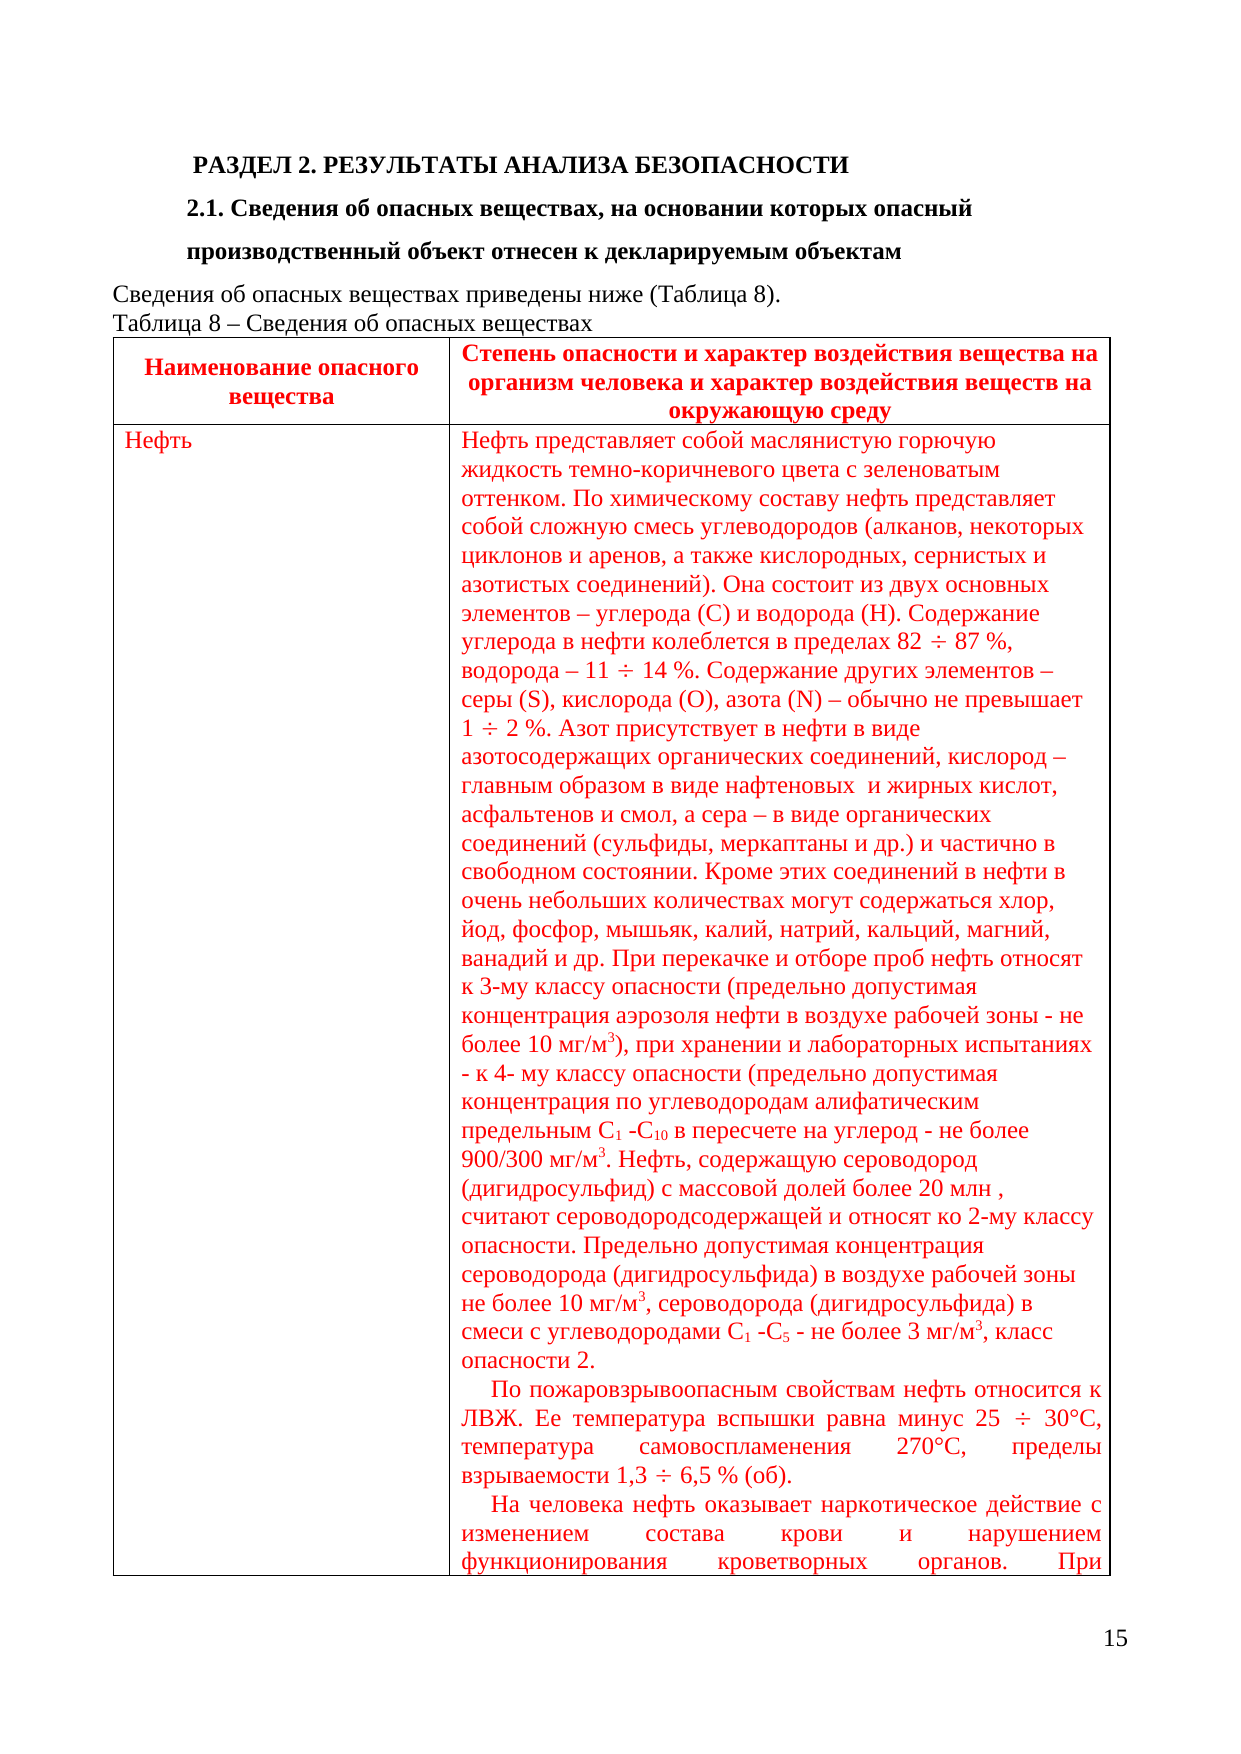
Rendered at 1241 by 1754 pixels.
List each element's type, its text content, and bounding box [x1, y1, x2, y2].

table_cell Нефть [114, 425, 449, 1575]
table_header Степень опасности и характер воздействия вещества на организм человека и характер воздействия веществ на окружающую среду [450, 338, 1109, 424]
text РАЗДЕЛ 2. РЕЗУЛЬТАТЫ АНАЛИЗА БЕЗОПАСНОСТИ [186, 150, 1128, 179]
text Таблица – Сведения об опасных веществах [112, 308, 1128, 337]
text Сведения об опасных веществах приведены ниже (Таблица 8). [112, 279, 1128, 308]
text 2.1. Сведения об опасных веществах, на основании которых опасный производственный объект отнесен к декларируемым объектам [186, 193, 1128, 265]
table_header Наименование опасного вещества [114, 338, 449, 424]
